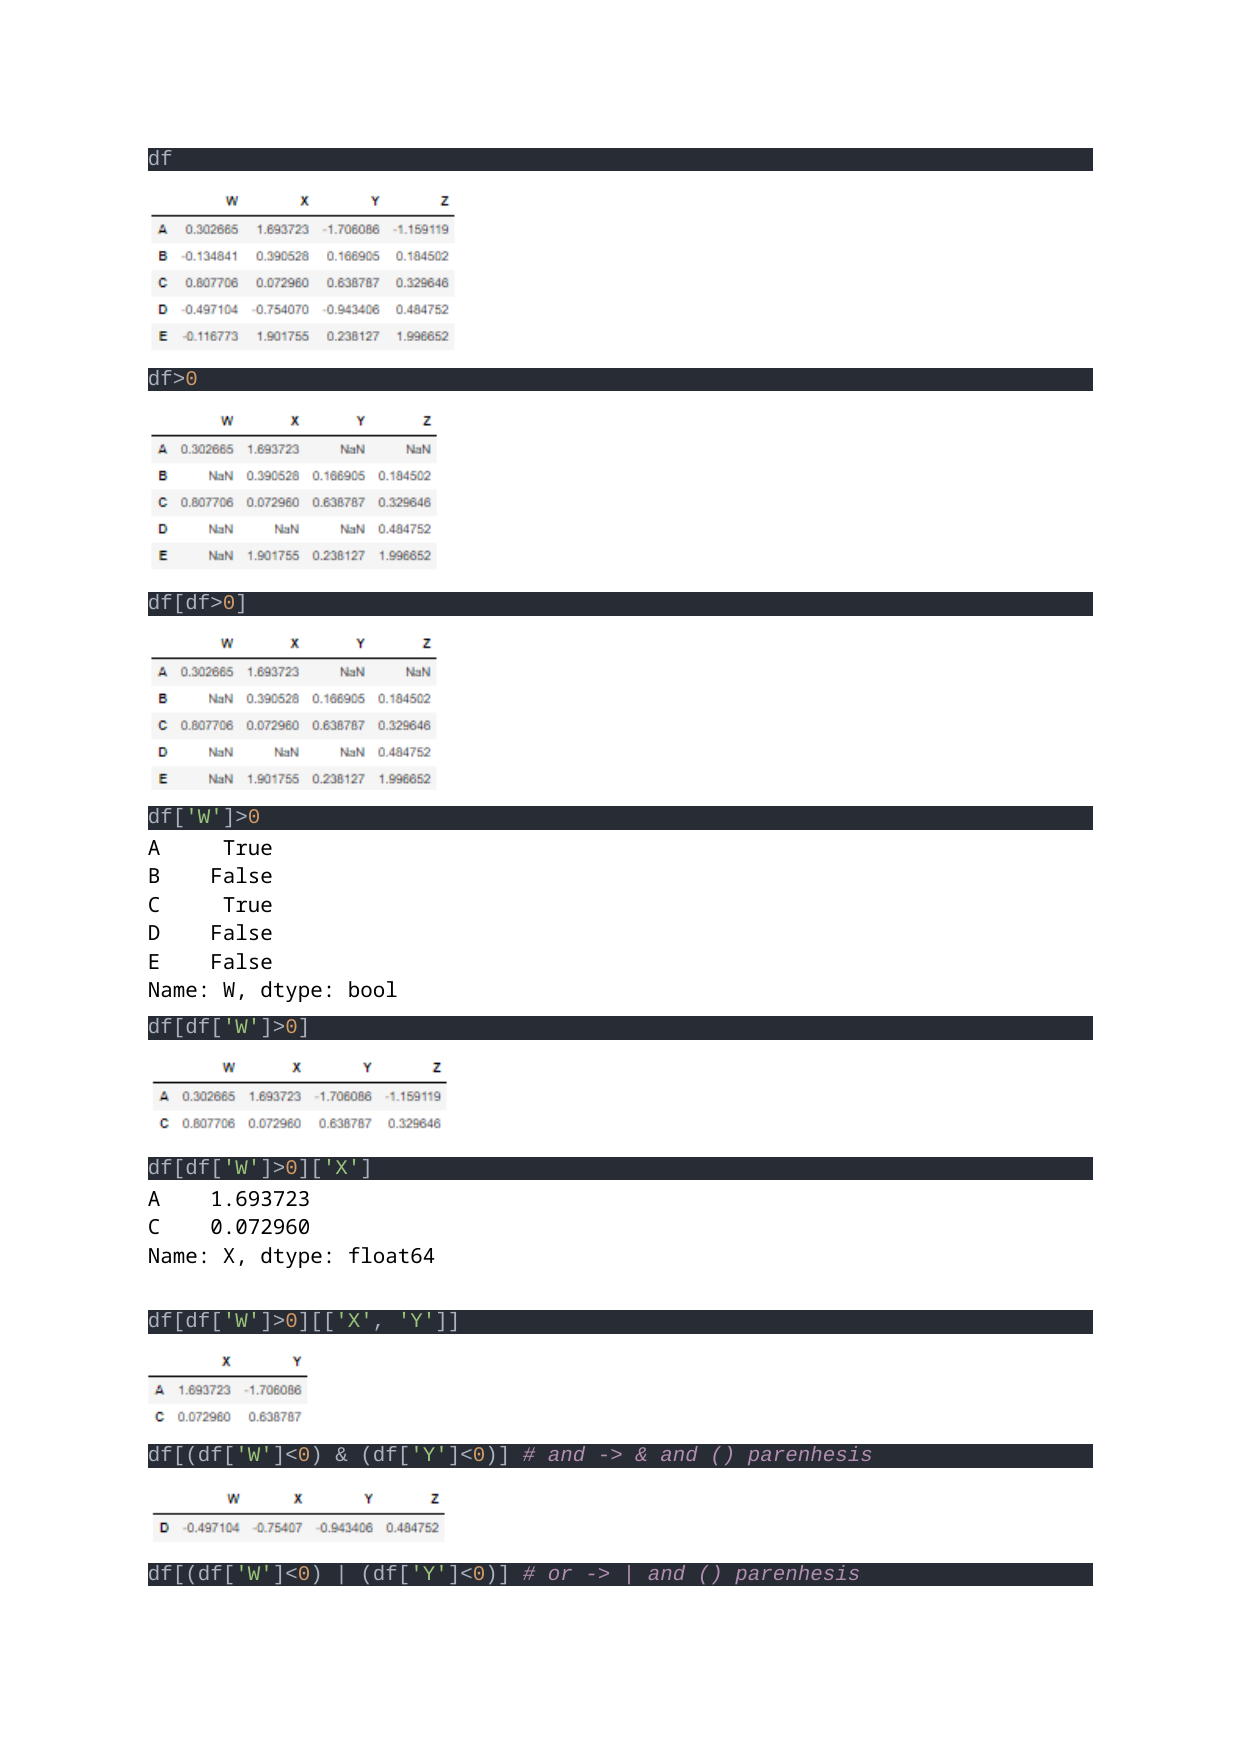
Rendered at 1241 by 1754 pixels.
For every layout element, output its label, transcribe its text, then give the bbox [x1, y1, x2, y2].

picture [147, 407, 448, 576]
text df[df['W']>0]['X'] [148, 1157, 1093, 1180]
picture [147, 1483, 459, 1547]
picture [147, 1056, 461, 1141]
text df['W']>0 [148, 806, 1093, 830]
picture [147, 187, 461, 352]
text df[df['W']>0] [148, 1016, 1093, 1040]
text df[(df['W']<0) | (df['Y']<0)] # or -> | and () parenhesis [148, 1563, 1093, 1586]
text B False [148, 862, 1093, 890]
text C 0.072960 [148, 1212, 1093, 1241]
text Name: W, dtype: bool [148, 975, 1093, 1004]
picture [147, 632, 443, 790]
text df>0 [148, 368, 1093, 391]
text Name: X, dtype: float64 [148, 1241, 1093, 1269]
text E False [148, 947, 1093, 975]
text C True [148, 890, 1093, 918]
text df[(df['W']<0) & (df['Y']<0)] # and -> & and () parenhesis [148, 1444, 1093, 1468]
text df[df>0] [148, 592, 1093, 616]
text df [148, 148, 1093, 171]
text D False [148, 918, 1093, 947]
text A 1.693723 [148, 1184, 1093, 1212]
picture [147, 1349, 317, 1428]
text df[df['W']>0][['X', 'Y']] [148, 1310, 1093, 1334]
text A True [148, 833, 1093, 862]
